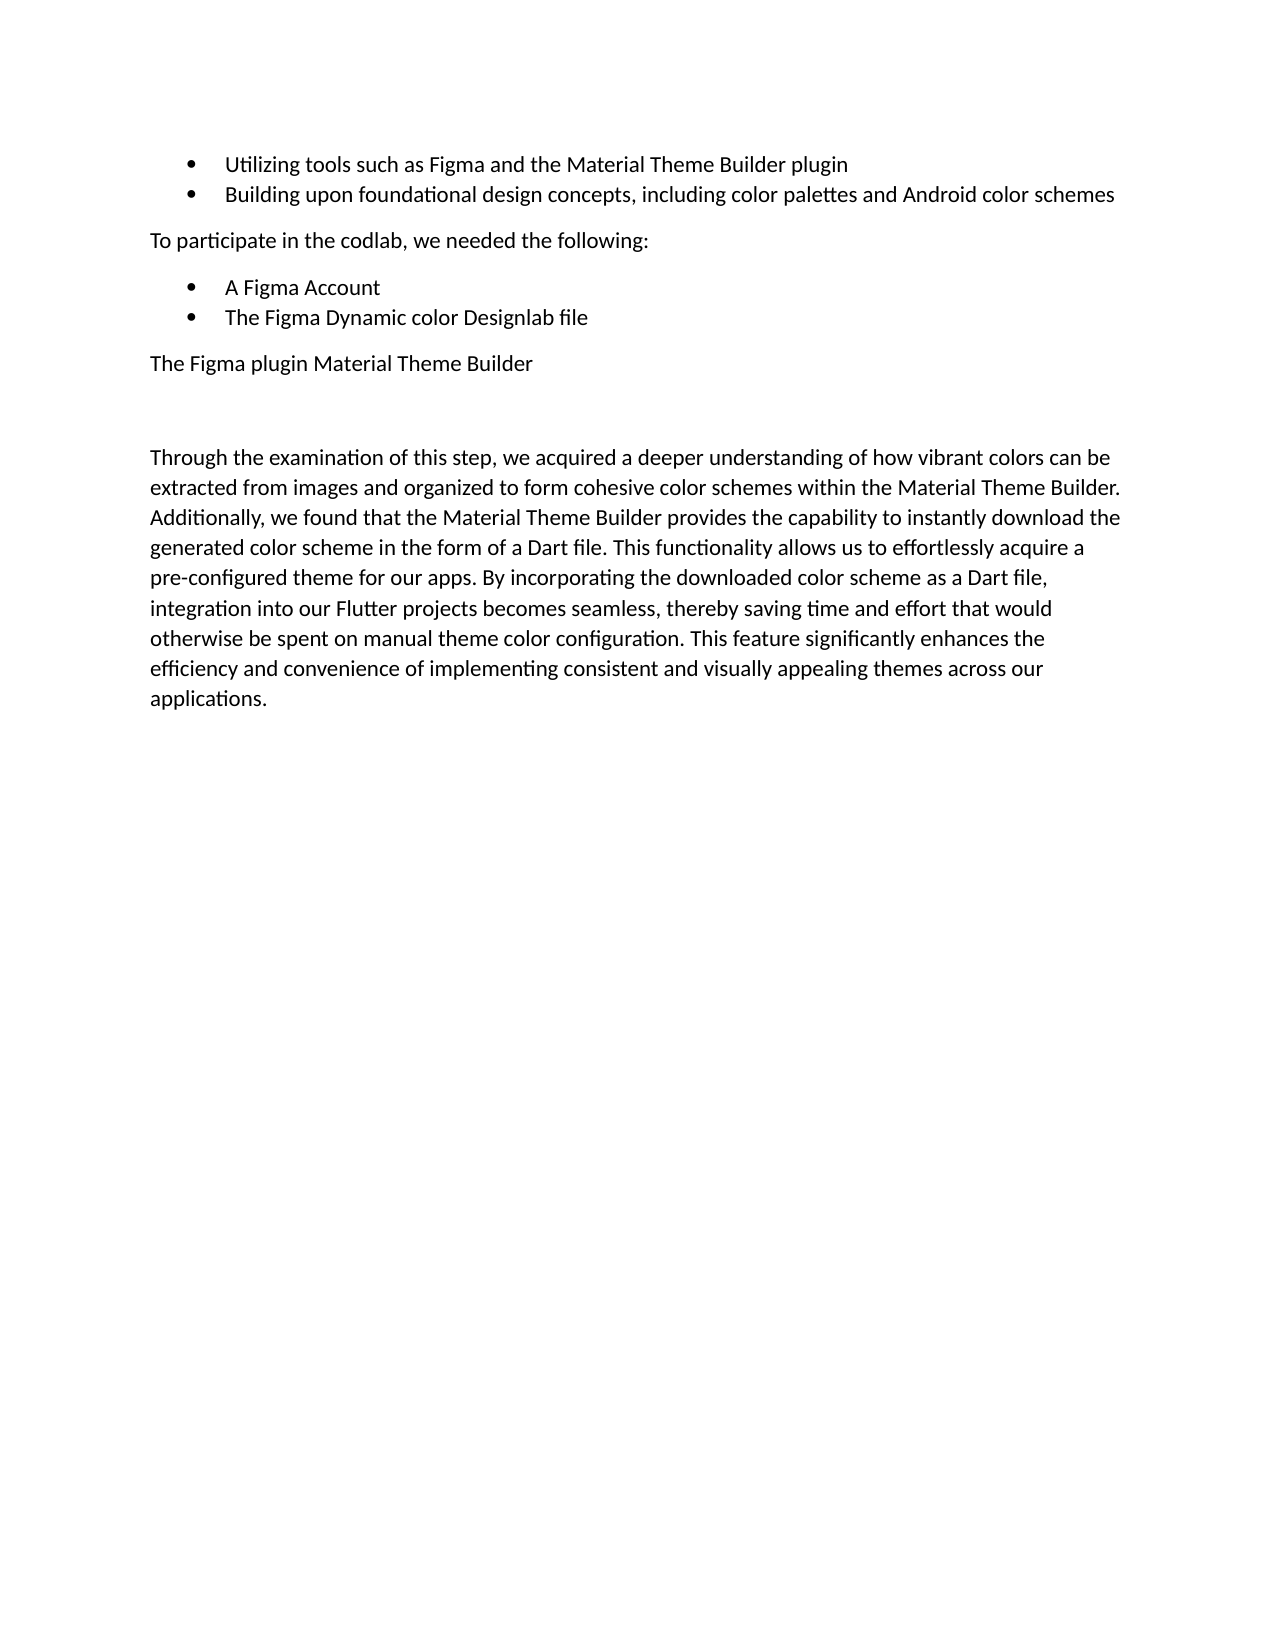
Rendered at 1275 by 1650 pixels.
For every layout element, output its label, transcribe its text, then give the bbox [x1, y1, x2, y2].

list Utilizing tools such as Figma and the Material Theme Builder plugin [187, 150, 1125, 178]
list The Figma Dynamic color Designlab file [187, 303, 1125, 331]
text Through the examination of this step, we acquired a deeper understanding of how vibrant colors can be extracted from images and organized to form cohesive color schemes within the Material Theme Builder. Additionally, we found that the Material Theme Builder provides the capability to instantly download the generated color scheme in the form of a Dart file. This functionality allows us to effortlessly acquire a pre-configured theme for our apps. By incorporating the downloaded color scheme as a Dart file, integration into our Flutter projects becomes seamless, thereby saving time and effort that would otherwise be spent on manual theme color configuration. This feature significantly enhances the efficiency and convenience of implementing consistent and visually appealing themes across our applications. [150, 443, 1125, 712]
text The Figma plugin Material Theme Builder [150, 349, 1125, 377]
list A Figma Account [187, 273, 1125, 301]
list Building upon foundational design concepts, including color palettes and Android color schemes [187, 180, 1125, 208]
text To participate in the codlab, we needed the following: [150, 226, 1125, 254]
